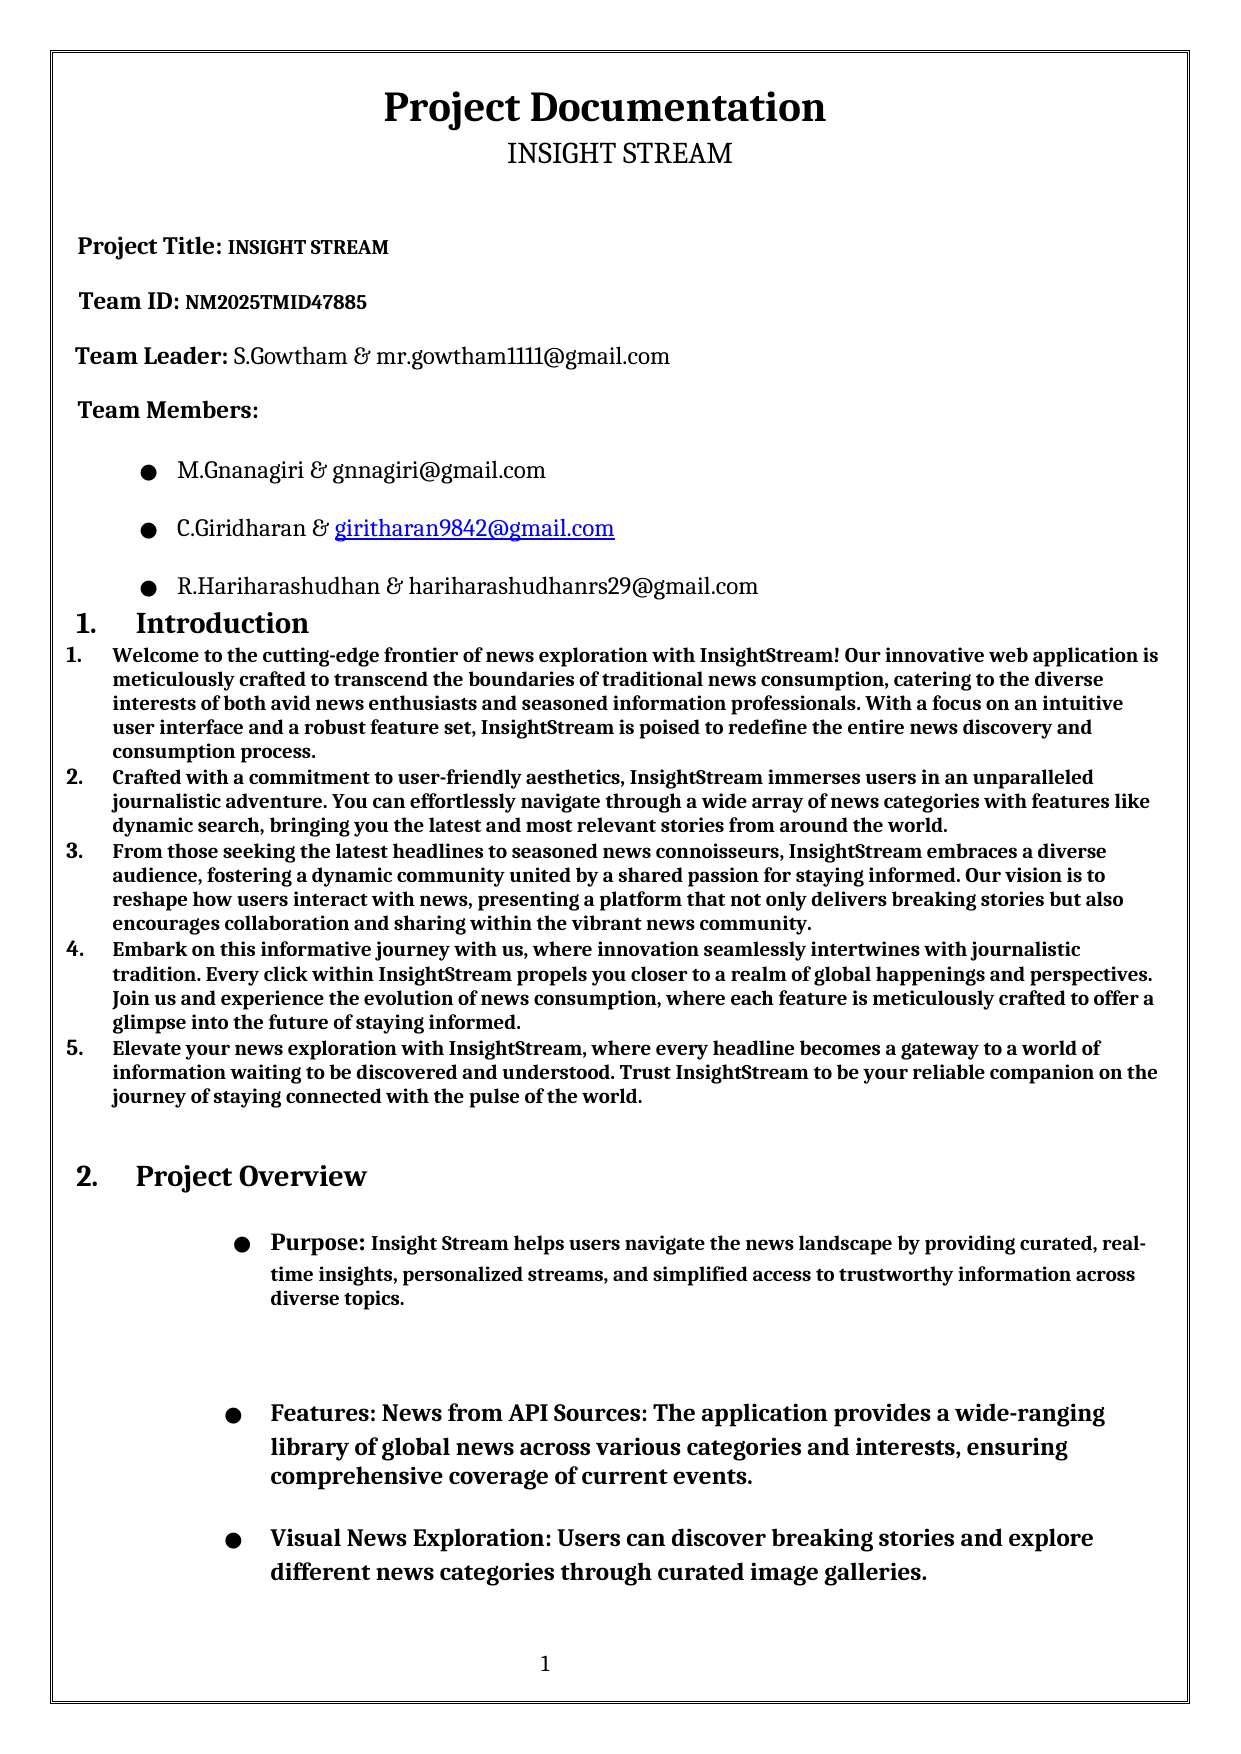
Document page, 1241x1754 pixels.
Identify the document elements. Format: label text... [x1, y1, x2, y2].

subtitle Project Overview [76, 1159, 1165, 1193]
subtitle ​From those seeking the latest headlines to seasoned news connoisseurs, InsightStream embraces a diverse audience, fostering a dynamic community united by a shared passion for staying informed. Our vision is to reshape how users interact with news, presenting a platform that not only delivers breaking stories but also encourages collaboration and sharing within the vibrant news community. [66, 838, 1165, 936]
list M.Gnanagiri & gnnagiri@gmail.com [139, 448, 1165, 490]
subtitle Team Members: [77, 396, 1165, 425]
list R.Hariharashudhan & hariharashudhanrs29@gmail.com [139, 564, 1165, 607]
subtitle Introduction [76, 607, 1165, 641]
subtitle Project Title: INSIGHT STREAM [77, 232, 1165, 261]
list C.Giridharan & giritharan9842@gmail.com [139, 506, 1165, 548]
subtitle ​Crafted with a commitment to user-friendly aesthetics, InsightStream immerses users in an unparalleled journalistic adventure. You can effortlessly navigate through a wide array of news categories with features like dynamic search, bringing you the latest and most relevant stories from around the world. [66, 763, 1165, 838]
title Project Documentation [75, 83, 1107, 132]
subtitle Welcome to the cutting-edge frontier of news exploration with InsightStream! Our innovative web application is meticulously crafted to transcend the boundaries of traditional news consumption, catering to the diverse interests of both avid news enthusiasts and seasoned information professionals. With a focus on an intuitive user interface and a robust feature set, InsightStream is poised to redefine the entire news discovery and consumption process. [66, 641, 1165, 763]
subtitle ​Embark on this informative journey with us, where innovation seamlessly intertwines with journalistic tradition. Every click within InsightStream propels you closer to a realm of global happenings and perspectives. Join us and experience the evolution of news consumption, where each feature is meticulously crafted to offer a glimpse into the future of staying informed. [66, 936, 1165, 1034]
text INSIGHT STREAM [75, 136, 1165, 171]
subtitle ​Elevate your news exploration with InsightStream, where every headline becomes a gateway to a world of information waiting to be discovered and understood. Trust InsightStream to be your reliable companion on the journey of staying connected with the pulse of the world. [66, 1034, 1165, 1108]
text Team Leader: S.Gowtham & mr.gowtham1111@gmail.com [75, 342, 1165, 370]
subtitle Visual News Exploration: Users can discover breaking stories and explore different news categories through curated image galleries. [224, 1516, 1165, 1587]
subtitle Features: News from API Sources: The application provides a wide-ranging library of global news across various categories and interests, ensuring comprehensive coverage of current events. [224, 1391, 1165, 1491]
text Team ID: NM2025TMID47885 [79, 287, 1165, 316]
list Purpose: Insight Stream helps users navigate the news landscape by providing curated, real-time insights, personalized streams, and simplified access to trustworthy information across diverse topics. [233, 1220, 1154, 1311]
